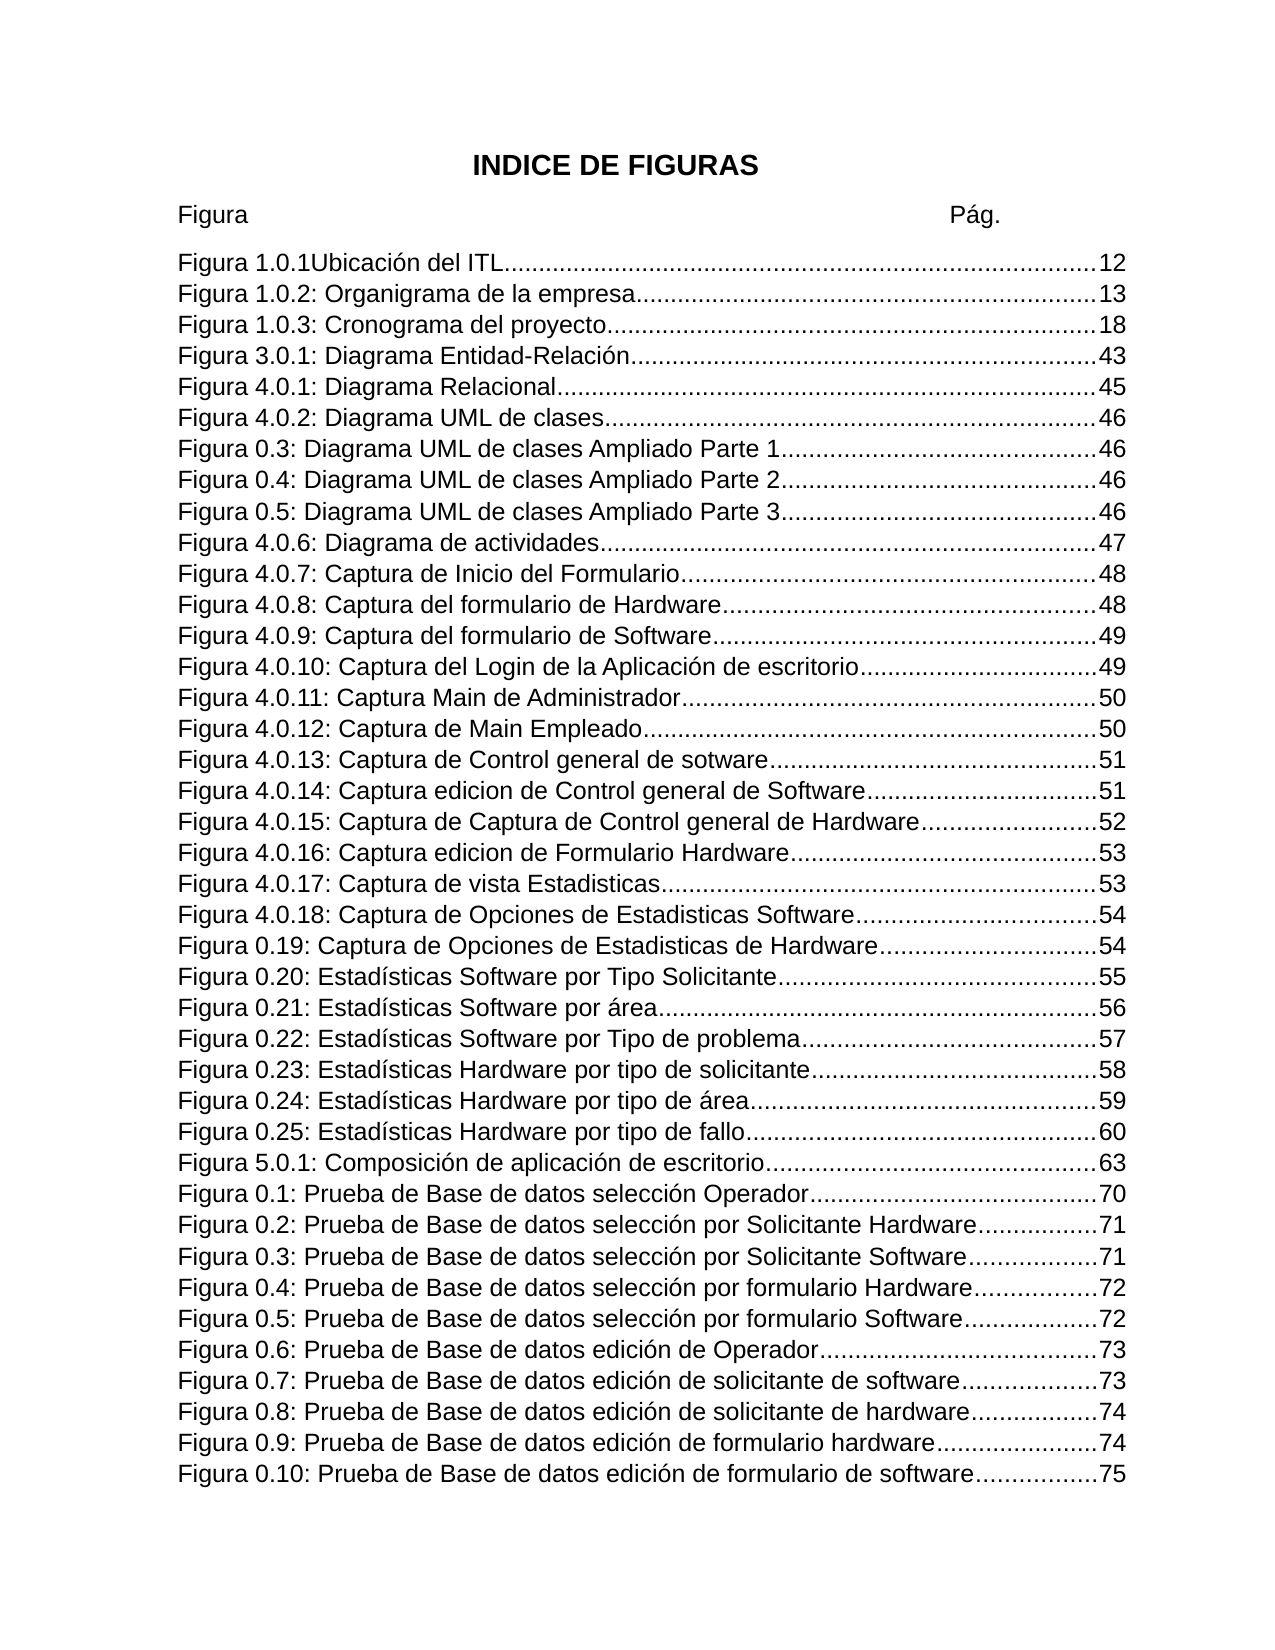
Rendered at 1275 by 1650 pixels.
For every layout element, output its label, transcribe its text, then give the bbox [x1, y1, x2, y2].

text Figura 4.0.14: Captura edicion de Control general de Software 51 [177, 776, 1127, 805]
text Figura 0.3: Prueba de Base de datos selección por Solicitante Software 71 [177, 1242, 1127, 1270]
text Figura 4.0.9: Captura del formulario de Software 49 [177, 621, 1127, 649]
text Figura 0.4: Diagrama UML de clases Ampliado Parte 2 46 [177, 466, 1127, 494]
text Figura 0.8: Prueba de Base de datos edición de solicitante de hardware 74 [177, 1397, 1127, 1426]
text Figura 0.7: Prueba de Base de datos edición de solicitante de software 73 [177, 1366, 1127, 1394]
text Figura 4.0.2: Diagrama UML de clases 46 [177, 403, 1127, 432]
text INDICE DE FIGURAS [177, 148, 1127, 181]
text Figura 0.1: Prueba de Base de datos selección Operador 70 [177, 1179, 1127, 1208]
text Figura 1.0.3: Cronograma del proyecto 18 [177, 310, 1127, 339]
text Figura 0.21: Estadísticas Software por área 56 [177, 993, 1127, 1022]
text Figura 0.5: Diagrama UML de clases Ampliado Parte 3 46 [177, 497, 1127, 525]
text Figura 0.25: Estadísticas Hardware por tipo de fallo 60 [177, 1117, 1127, 1146]
text Figura 0.5: Prueba de Base de datos selección por formulario Software 72 [177, 1304, 1127, 1332]
text Figura 4.0.8: Captura del formulario de Hardware 48 [177, 590, 1127, 618]
text Figura 0.3: Diagrama UML de clases Ampliado Parte 1 46 [177, 434, 1127, 463]
text Figura 0.24: Estadísticas Hardware por tipo de área 59 [177, 1086, 1127, 1115]
text Figura 5.0.1: Composición de aplicación de escritorio 63 [177, 1148, 1127, 1177]
text Figura 4.0.18: Captura de Opciones de Estadisticas Software 54 [177, 900, 1127, 929]
text Figura 0.9: Prueba de Base de datos edición de formulario hardware 74 [177, 1428, 1127, 1457]
text Figura 4.0.17: Captura de vista Estadisticas 53 [177, 869, 1127, 898]
text Figura 0.2: Prueba de Base de datos selección por Solicitante Hardware 71 [177, 1211, 1127, 1239]
text Figura Pág. [177, 201, 1127, 229]
text Figura 0.4: Prueba de Base de datos selección por formulario Hardware 72 [177, 1273, 1127, 1301]
text Figura 1.0.1Ubicación del ITL 12 [177, 248, 1127, 277]
text Figura 4.0.6: Diagrama de actividades 47 [177, 528, 1127, 556]
text Figura 3.0.1: Diagrama Entidad-Relación 43 [177, 341, 1127, 370]
text Figura 4.0.12: Captura de Main Empleado 50 [177, 714, 1127, 743]
text Figura 0.23: Estadísticas Hardware por tipo de solicitante 58 [177, 1055, 1127, 1084]
text Figura 4.0.13: Captura de Control general de sotware 51 [177, 745, 1127, 774]
text Figura 4.0.7: Captura de Inicio del Formulario 48 [177, 559, 1127, 587]
text Figura 4.0.10: Captura del Login de la Aplicación de escritorio 49 [177, 652, 1127, 681]
text Figura 0.6: Prueba de Base de datos edición de Operador 73 [177, 1335, 1127, 1363]
text Figura 0.20: Estadísticas Software por Tipo Solicitante 55 [177, 962, 1127, 991]
text Figura 4.0.11: Captura Main de Administrador 50 [177, 683, 1127, 712]
text Figura 1.0.2: Organigrama de la empresa 13 [177, 279, 1127, 308]
text Figura 4.0.1: Diagrama Relacional 45 [177, 372, 1127, 401]
text Figura 4.0.16: Captura edicion de Formulario Hardware 53 [177, 838, 1127, 867]
text Figura 4.0.15: Captura de Captura de Control general de Hardware 52 [177, 807, 1127, 836]
text Figura 0.19: Captura de Opciones de Estadisticas de Hardware 54 [177, 931, 1127, 960]
text Figura 0.10: Prueba de Base de datos edición de formulario de software 75 [177, 1459, 1127, 1488]
text Figura 0.22: Estadísticas Software por Tipo de problema 57 [177, 1024, 1127, 1053]
